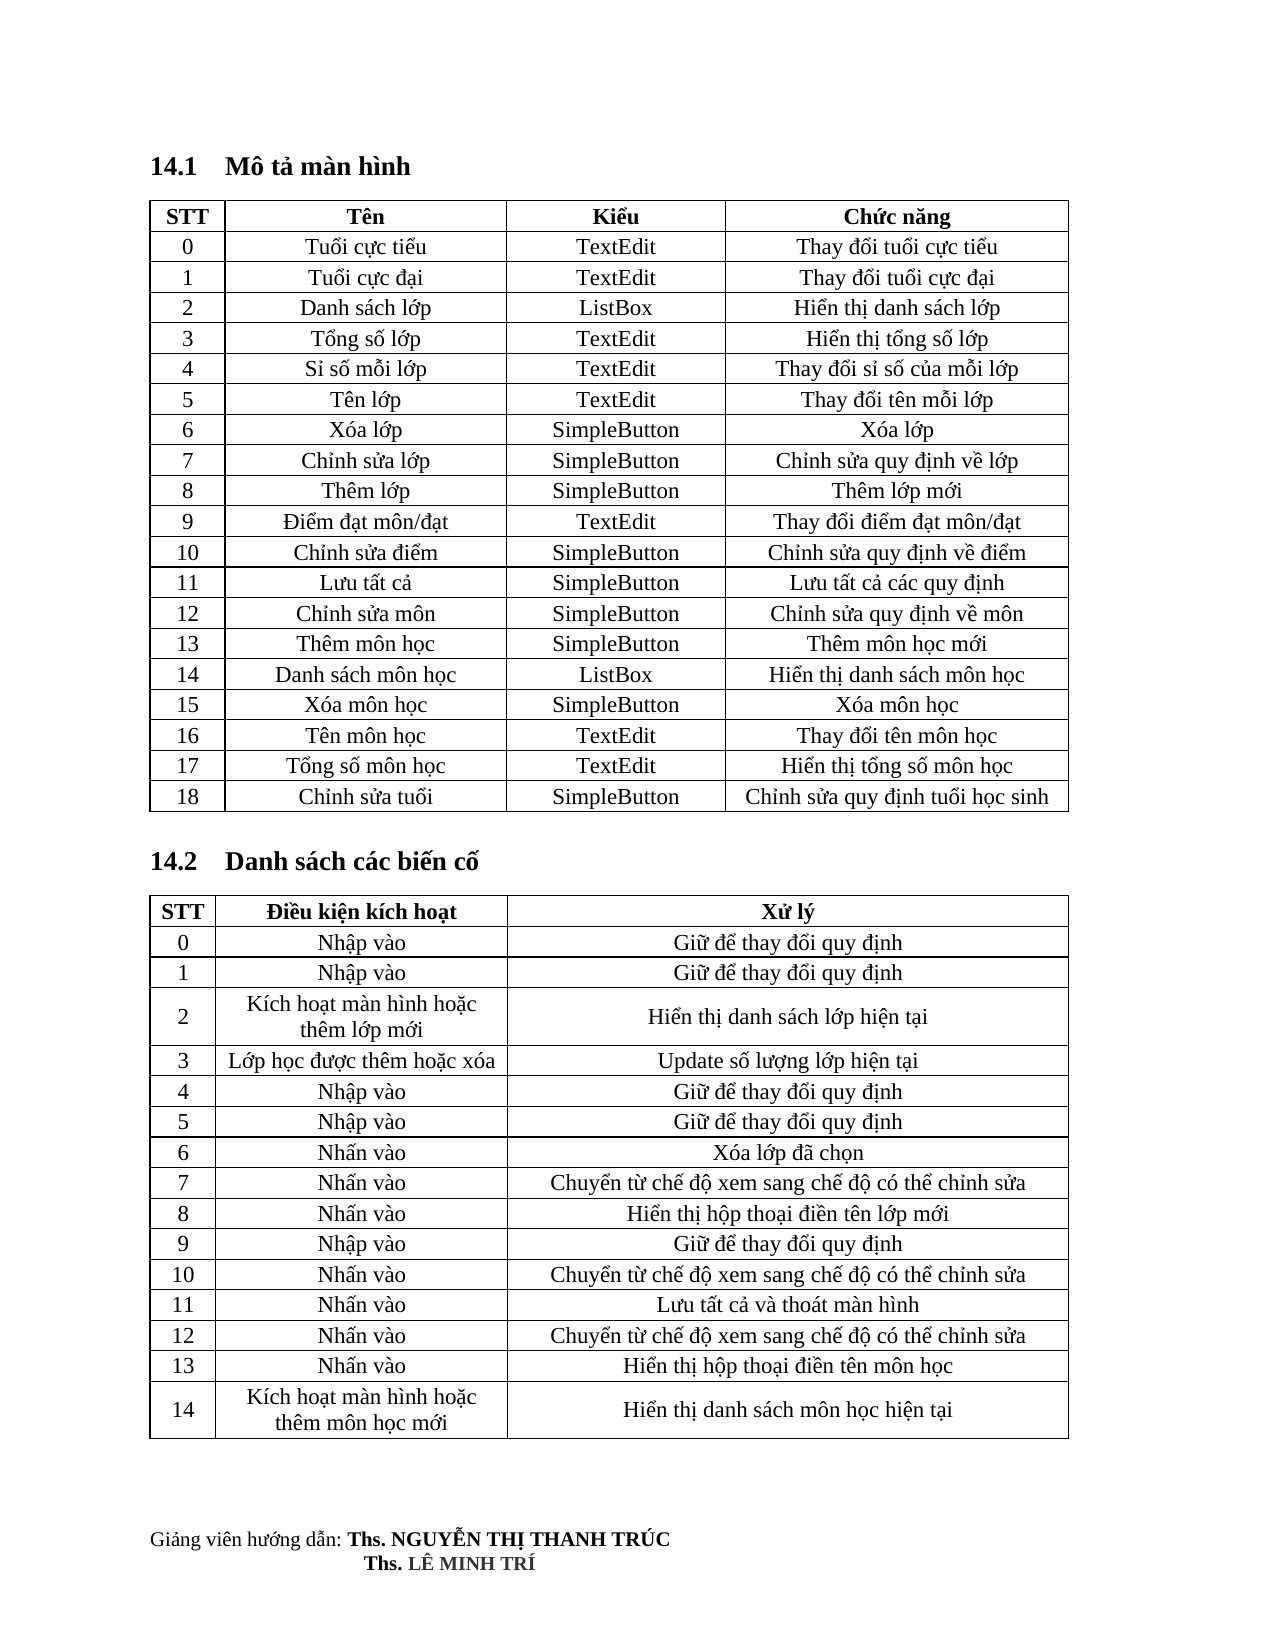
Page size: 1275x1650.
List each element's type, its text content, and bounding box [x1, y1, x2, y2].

table_cell Kích hoạt màn hình hoặc thêm lớp mới [216, 988, 507, 1045]
table_cell Hiển thị danh sách môn học hiện tại [508, 1382, 1068, 1437]
table_header STT [151, 201, 224, 231]
table_cell 9 [151, 506, 224, 536]
table_cell Lưu tất cả [226, 568, 506, 597]
table_cell Chỉnh sửa quy định về điểm [726, 537, 1068, 566]
table_header Kiểu [507, 201, 725, 231]
table_cell SimpleButton [507, 445, 725, 475]
table_cell Lưu tất cả và thoát màn hình [508, 1290, 1068, 1319]
table_cell SimpleButton [507, 598, 725, 627]
table_cell ListBox [507, 659, 725, 688]
table_cell 17 [151, 751, 224, 780]
table_cell Hiển thị hộp thoại điền tên môn học [508, 1351, 1068, 1381]
table_cell Nhấn vào [216, 1199, 507, 1228]
table_cell Hiển thị danh sách lớp [726, 293, 1068, 322]
table_cell Chỉnh sửa điểm [226, 537, 506, 566]
table_cell Xóa lớp [226, 415, 506, 444]
table_header Chức năng [726, 201, 1068, 231]
table_cell 13 [151, 629, 224, 658]
table_cell Giữ để thay đổi quy định [508, 1076, 1068, 1106]
table_cell Nhấn vào [216, 1260, 507, 1289]
table_cell Lớp học được thêm hoặc xóa [216, 1046, 507, 1075]
table_cell Danh sách môn học [226, 659, 506, 688]
table_cell 18 [151, 781, 224, 811]
table_cell Điểm đạt môn/đạt [226, 506, 506, 536]
table_cell TextEdit [507, 506, 725, 536]
table_cell 5 [151, 384, 224, 414]
table_cell TextEdit [507, 323, 725, 353]
table_cell Chỉnh sửa môn [226, 598, 506, 627]
table_cell SimpleButton [507, 537, 725, 566]
table_cell 3 [151, 1046, 215, 1075]
table_cell Lưu tất cả các quy định [726, 568, 1068, 597]
table_header Tên [226, 201, 506, 231]
table_cell Thêm môn học mới [726, 629, 1068, 658]
table_cell Hiển thị danh sách lớp hiện tại [508, 988, 1068, 1045]
table_cell Tuổi cực đại [226, 262, 506, 292]
table_cell 1 [151, 958, 215, 987]
table_cell 2 [151, 988, 215, 1045]
table_cell 14 [151, 659, 224, 688]
table_cell Hiển thị tổng số môn học [726, 751, 1068, 780]
table_cell Thêm môn học [226, 629, 506, 658]
table_cell Nhập vào [216, 1107, 507, 1136]
table_cell TextEdit [507, 232, 725, 261]
table_cell TextEdit [507, 751, 725, 780]
table_cell 7 [151, 1168, 215, 1197]
table_cell SimpleButton [507, 629, 725, 658]
table_cell Giữ để thay đổi quy định [508, 1229, 1068, 1258]
table_cell 14 [151, 1382, 215, 1437]
table_cell Kích hoạt màn hình hoặc thêm môn học mới [216, 1382, 507, 1437]
table_cell Tổng số lớp [226, 323, 506, 353]
table_cell 8 [151, 1199, 215, 1228]
table_cell Xóa lớp đã chọn [508, 1138, 1068, 1167]
table_cell Giữ để thay đổi quy định [508, 958, 1068, 987]
table_cell SimpleButton [507, 415, 725, 444]
table_cell 0 [151, 927, 215, 956]
table_cell TextEdit [507, 384, 725, 414]
table_cell Nhấn vào [216, 1290, 507, 1319]
table_cell 12 [151, 598, 224, 627]
table_cell Hiển thị tổng số lớp [726, 323, 1068, 353]
table_cell Tên lớp [226, 384, 506, 414]
table_cell Xóa môn học [226, 690, 506, 719]
table_cell 4 [151, 1076, 215, 1106]
table_cell ListBox [507, 293, 725, 322]
table_cell SimpleButton [507, 568, 725, 597]
table_cell Tuổi cực tiểu [226, 232, 506, 261]
table_cell 11 [151, 1290, 215, 1319]
table_cell Nhập vào [216, 958, 507, 987]
table_cell Xóa môn học [726, 690, 1068, 719]
table_cell Nhấn vào [216, 1138, 507, 1167]
table_cell 5 [151, 1107, 215, 1136]
table_cell 12 [151, 1321, 215, 1350]
table_cell Nhập vào [216, 1076, 507, 1106]
table_header STT [151, 896, 215, 926]
table_cell 8 [151, 476, 224, 505]
table_cell 11 [151, 568, 224, 597]
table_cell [508, 1321, 1068, 1350]
table_cell Chỉnh sửa quy định tuổi học sinh [726, 781, 1068, 811]
table_header Xử lý [508, 896, 1068, 926]
table_cell Hiển thị danh sách môn học [726, 659, 1068, 688]
table_cell Tên môn học [226, 720, 506, 749]
table_cell SimpleButton [507, 690, 725, 719]
table_cell Thêm lớp [226, 476, 506, 505]
table_cell 13 [151, 1351, 215, 1381]
table_cell Chuyển từ chế độ xem sang chế độ có thể chỉnh sửa [508, 1260, 1068, 1289]
table_cell Chỉnh sửa quy định về môn [726, 598, 1068, 627]
table_cell 6 [151, 1138, 215, 1167]
table_cell 9 [151, 1229, 215, 1258]
table_cell Nhấn vào [216, 1321, 507, 1350]
table_cell 1 [151, 262, 224, 292]
table_cell 3 [151, 323, 224, 353]
table_cell 15 [151, 690, 224, 719]
table_cell Hiển thị hộp thoại điền tên lớp mới [508, 1199, 1068, 1228]
table_cell Nhấn vào [216, 1168, 507, 1197]
table_cell Update số lượng lớp hiện tại [508, 1046, 1068, 1075]
table_cell Thay đổi tên mỗi lớp [726, 384, 1068, 414]
list Mô tả màn hình [150, 150, 1125, 181]
table_cell Chuyển từ chế độ xem sang chế độ có thể chỉnh sửa [508, 1168, 1068, 1197]
table_cell Thay đổi tên môn học [726, 720, 1068, 749]
table_cell Thay đổi sỉ số của mỗi lớp [726, 354, 1068, 383]
table_cell Chỉnh sửa quy định về lớp [726, 445, 1068, 475]
table_cell 6 [151, 415, 224, 444]
list Danh sách các biến cố [150, 845, 1125, 876]
table_cell Thay đổi tuổi cực đại [726, 262, 1068, 292]
table_header Điều kiện kích hoạt [216, 896, 507, 926]
table_cell Thay đổi điểm đạt môn/đạt [726, 506, 1068, 536]
table_cell Nhập vào [216, 1229, 507, 1258]
table_cell Nhập vào [216, 927, 507, 956]
table_cell Giữ để thay đổi quy định [508, 927, 1068, 956]
table_cell Xóa lớp [726, 415, 1068, 444]
table_cell 10 [151, 537, 224, 566]
table_cell 4 [151, 354, 224, 383]
table_cell 0 [151, 232, 224, 261]
table_cell Thay đổi tuổi cực tiểu [726, 232, 1068, 261]
table_cell TextEdit [507, 354, 725, 383]
table_cell Chỉnh sửa tuổi [226, 781, 506, 811]
table_cell 2 [151, 293, 224, 322]
table_cell Chỉnh sửa lớp [226, 445, 506, 475]
table_cell Tổng số môn học [226, 751, 506, 780]
table_cell Sỉ số mỗi lớp [226, 354, 506, 383]
table_cell TextEdit [507, 262, 725, 292]
table_cell Nhấn vào [216, 1351, 507, 1381]
table_cell 16 [151, 720, 224, 749]
table_cell 10 [151, 1260, 215, 1289]
table_cell Danh sách lớp [226, 293, 506, 322]
table_cell Giữ để thay đổi quy định [508, 1107, 1068, 1136]
table_cell SimpleButton [507, 476, 725, 505]
table_cell Thêm lớp mới [726, 476, 1068, 505]
table_cell 7 [151, 445, 224, 475]
table_cell SimpleButton [507, 781, 725, 811]
table_cell TextEdit [507, 720, 725, 749]
